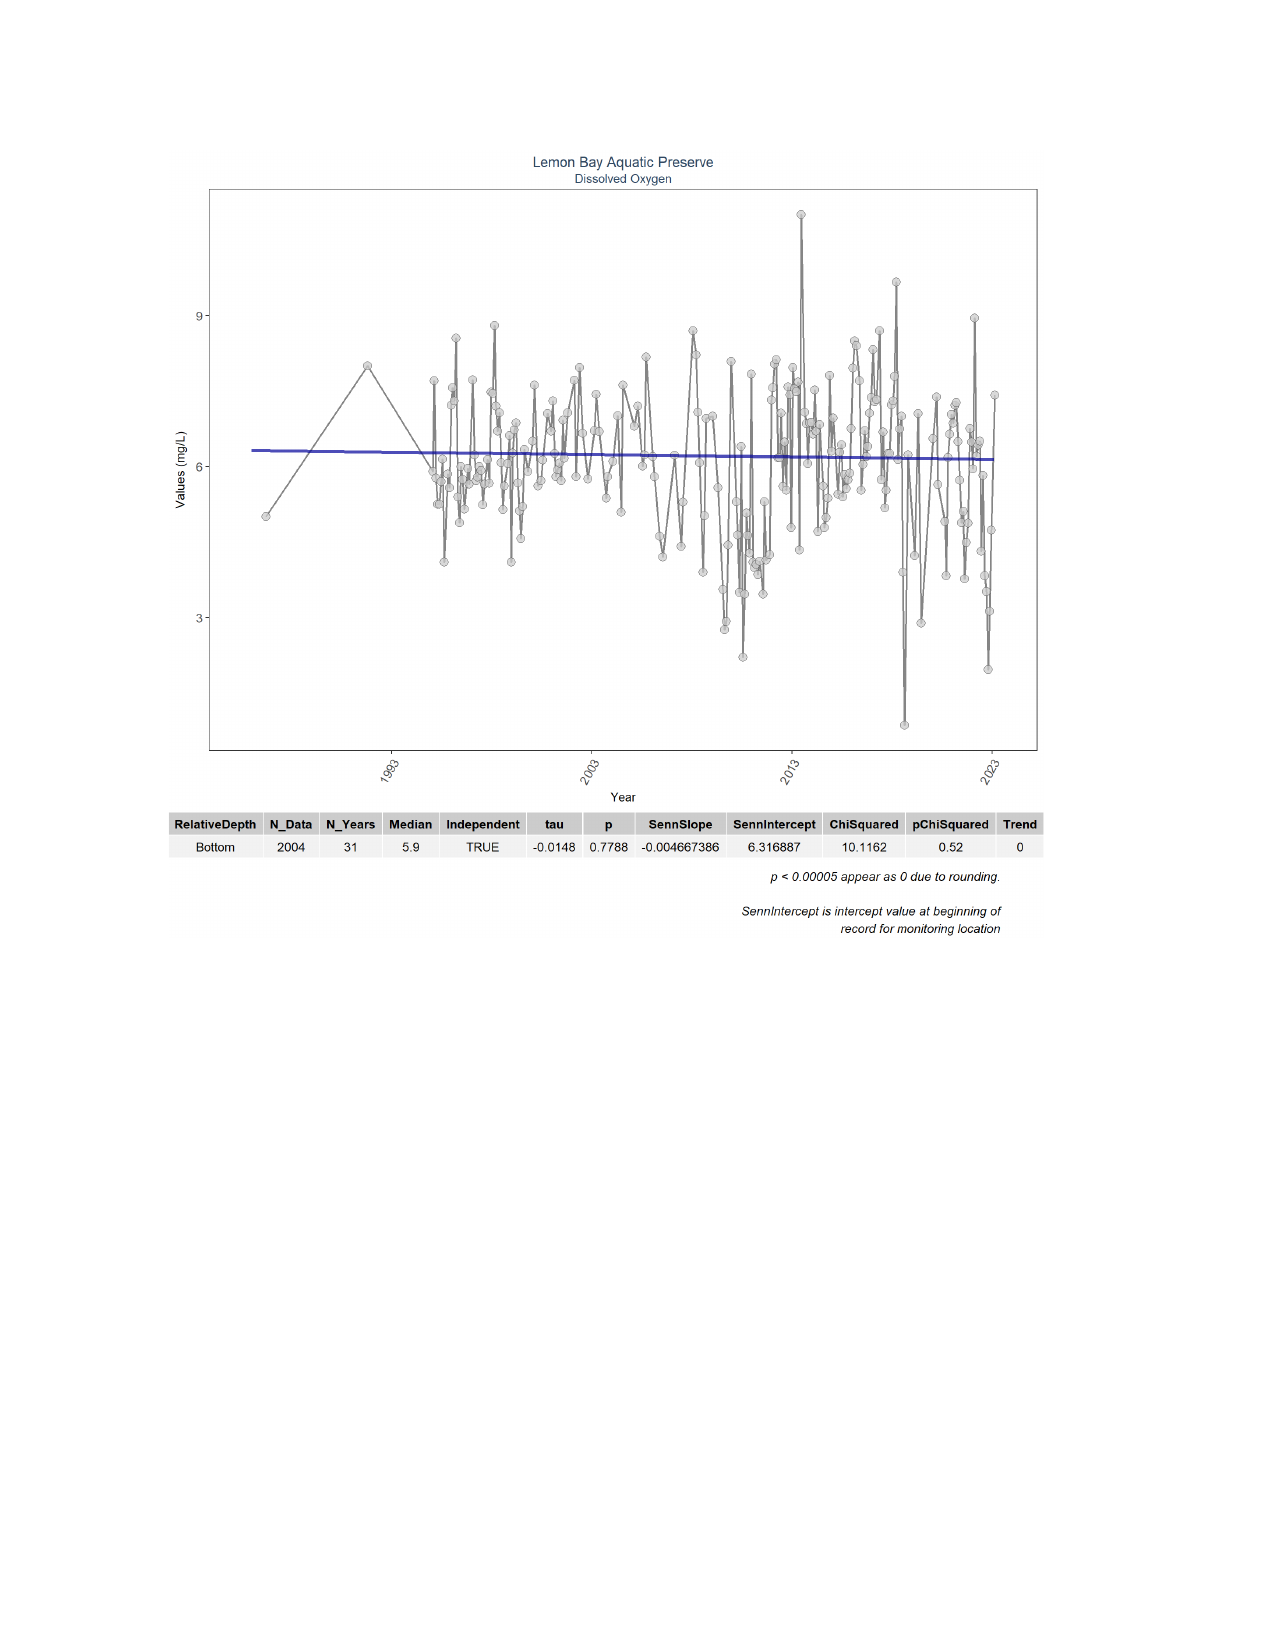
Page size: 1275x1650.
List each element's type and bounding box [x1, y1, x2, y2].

picture [168, 150, 1044, 938]
